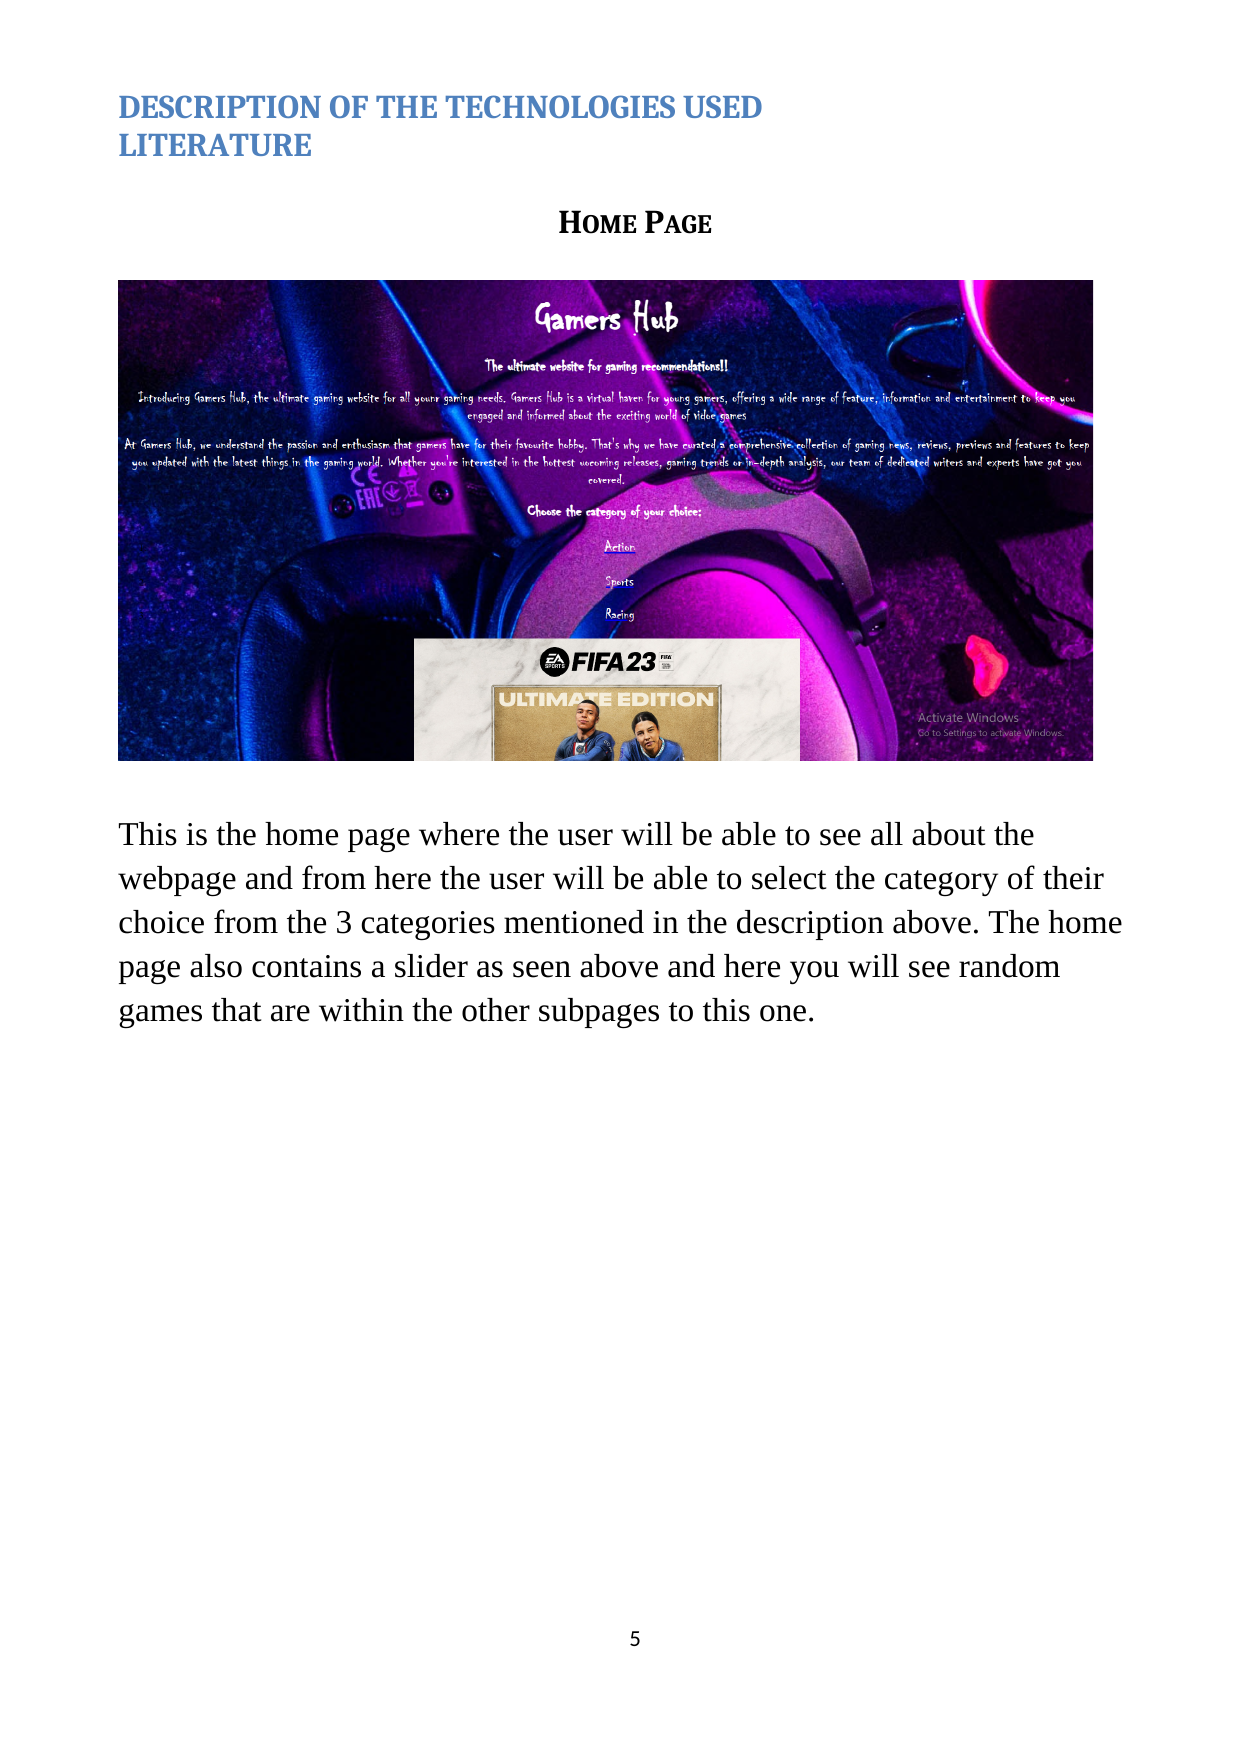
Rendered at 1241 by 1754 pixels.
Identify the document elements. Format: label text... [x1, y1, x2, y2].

picture [118, 280, 1094, 761]
text LITERATURE [118, 127, 1152, 165]
text This is the home page where the user will be able to see all about the webpage and from here the user will be able to select the category of their choice from the 3 categories mentioned in the description above. The home page also contains a slider as seen above and here you will see random games that are within the other subpages to this one. [118, 814, 1152, 1029]
text Home Page [118, 203, 1152, 242]
subtitle DESCRIPTION OF THE TECHNOLOGIES USED [118, 88, 1152, 127]
